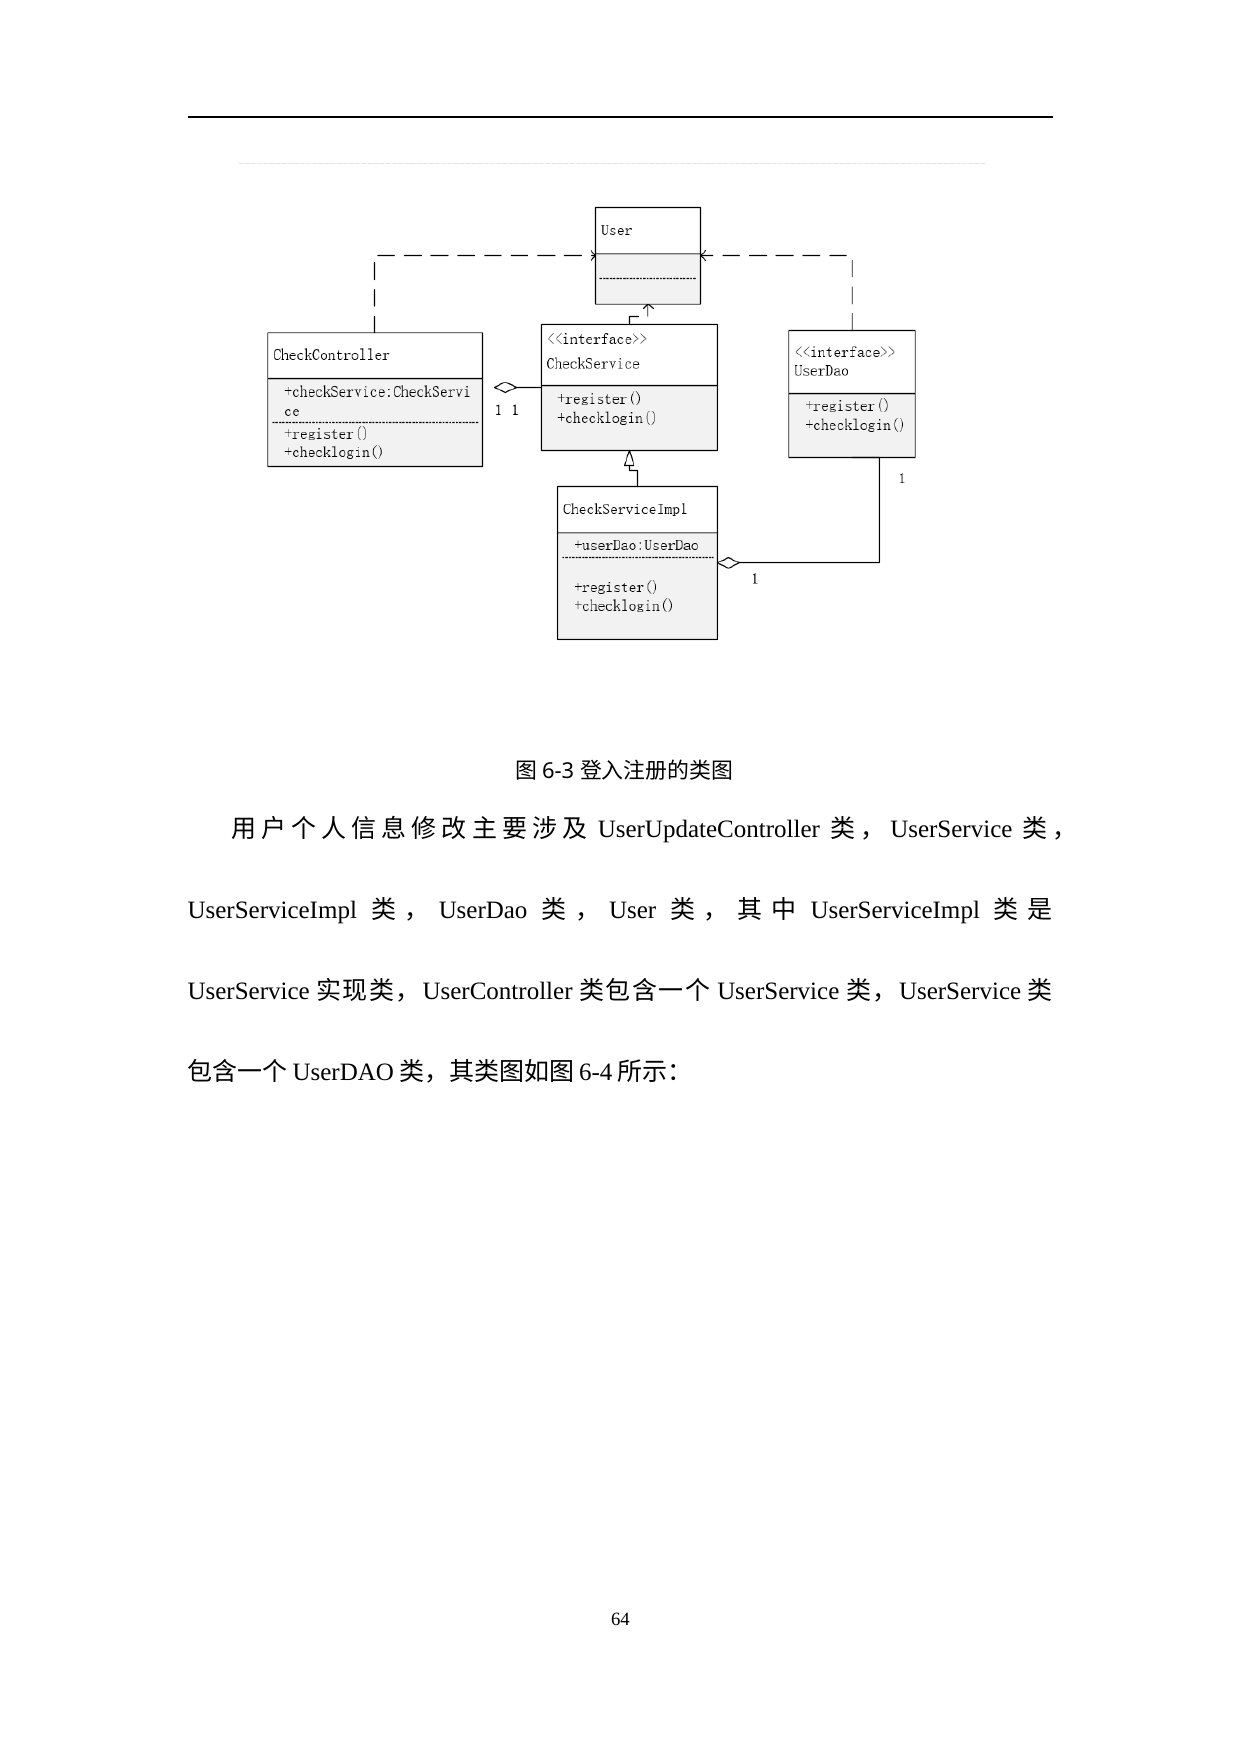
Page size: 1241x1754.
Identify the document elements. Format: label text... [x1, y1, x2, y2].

text 用户个人信息修改主要涉及UserUpdateController类，UserService类，UserServiceImpl类，UserDao类，User类，其中UserServiceImpl类是UserService实现类，UserController类包含一个UserService类，UserService类包含一个UserDAO类，其类图如图6-4所示： [187, 794, 1053, 1102]
text 图6-3 登入注册的类图 [187, 753, 1053, 786]
picture [239, 162, 986, 719]
